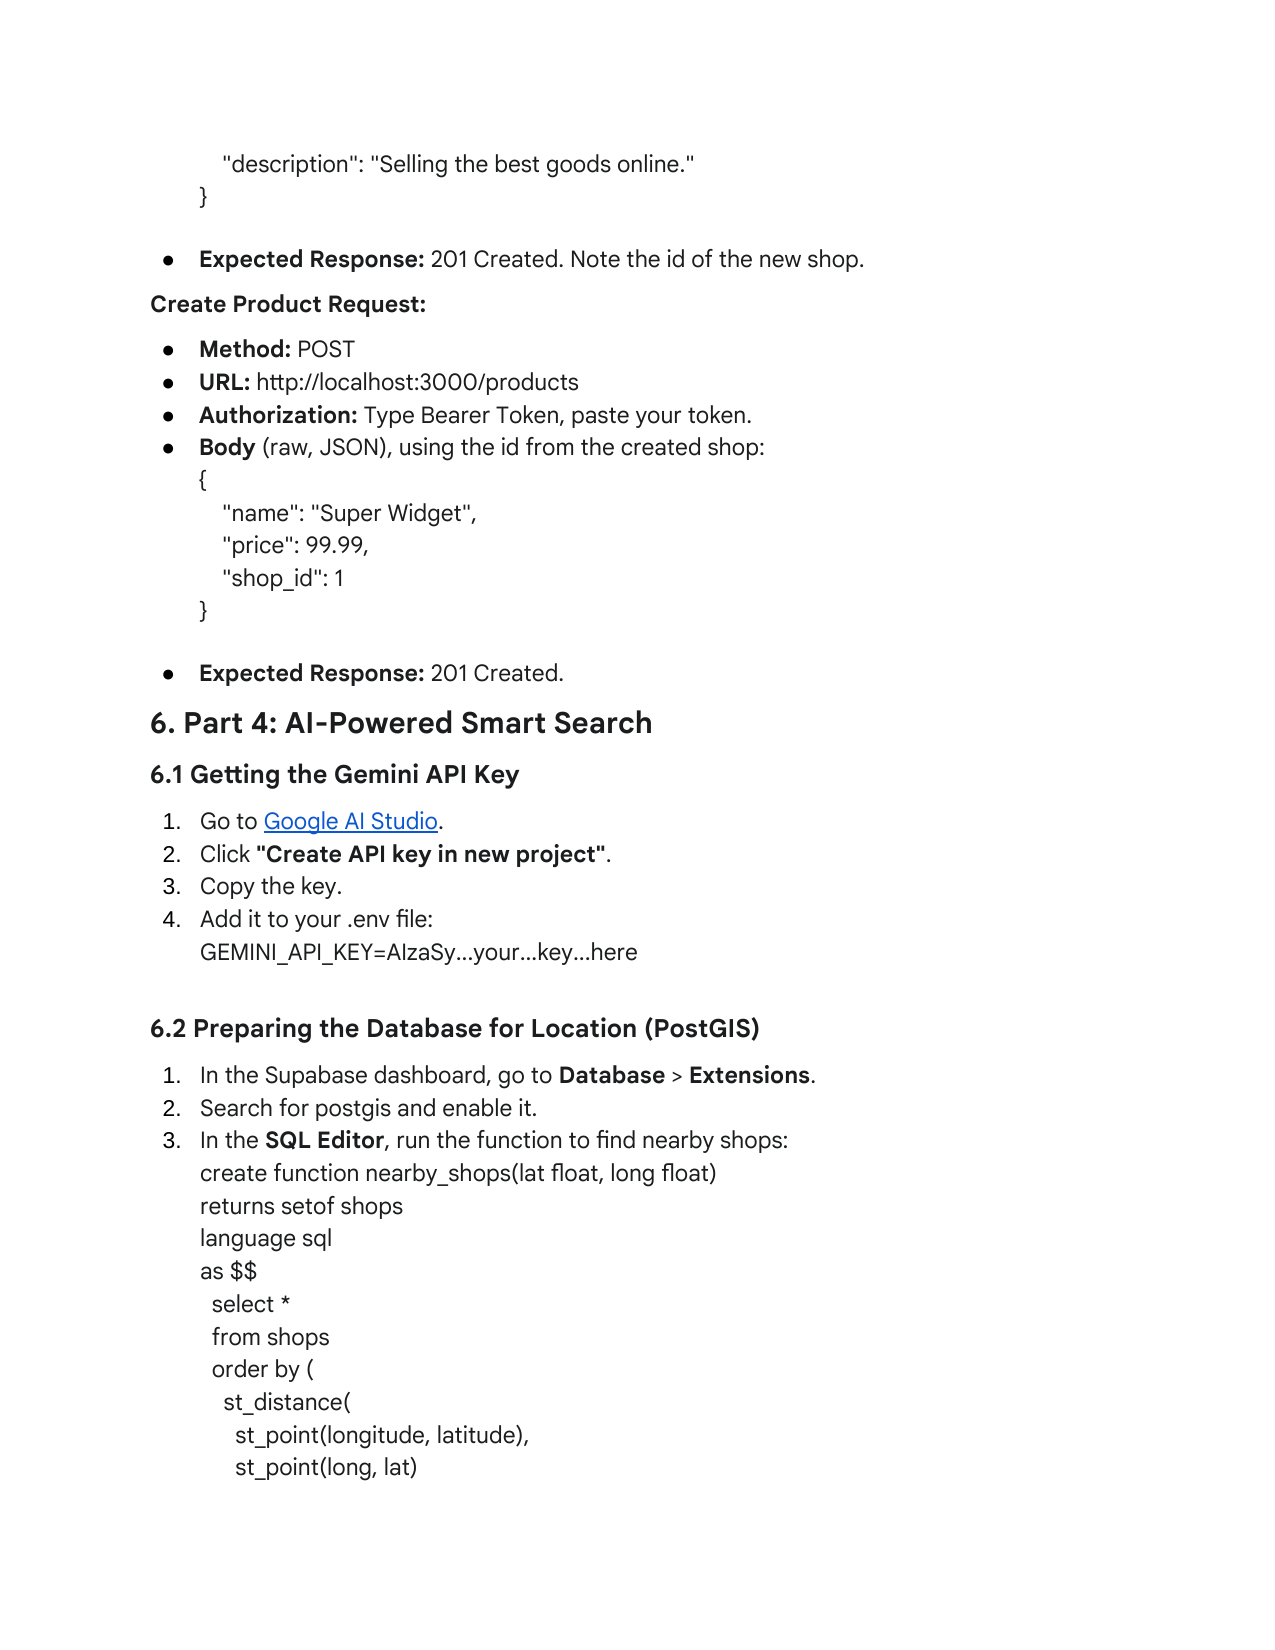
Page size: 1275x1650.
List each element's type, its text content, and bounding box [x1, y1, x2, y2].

subtitle 6. Part 4: AI-Powered Smart Search [150, 705, 1125, 741]
list In the Supabase dashboard, go to Database > Extensions. [162, 1061, 1125, 1090]
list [162, 1127, 1125, 1482]
list Click "Create API key in new project". [162, 840, 1125, 869]
list Authorization: Type Bearer Token, paste your token. [161, 401, 1125, 430]
list Expected Response: 201 Created. [161, 659, 1125, 688]
list Go to Google AI Studio. [162, 807, 1125, 836]
list Copy the key. [162, 873, 1125, 901]
subtitle 6.2 Preparing the Database for Location (PostGIS) [150, 1013, 1125, 1044]
list Search for postgis and enable it. [162, 1094, 1125, 1123]
list URL: http://localhost:3000/products [161, 368, 1125, 397]
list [161, 150, 1125, 241]
list Method: POST [161, 336, 1125, 364]
list Expected Response: 201 Created. Note the id of the new shop. [161, 245, 1125, 274]
subtitle 6.1 Getting the Gemini API Key [150, 759, 1125, 790]
text Create Product Request: [150, 290, 1125, 319]
list Add it to your .env file: GEMINI_API_KEY=AIzaSy...your...key...here [162, 905, 1125, 997]
list Body (raw, JSON), using the id from the created shop: { "name": "Super Widget", "price": 99.99, "shop_id": 1 } [161, 434, 1125, 656]
